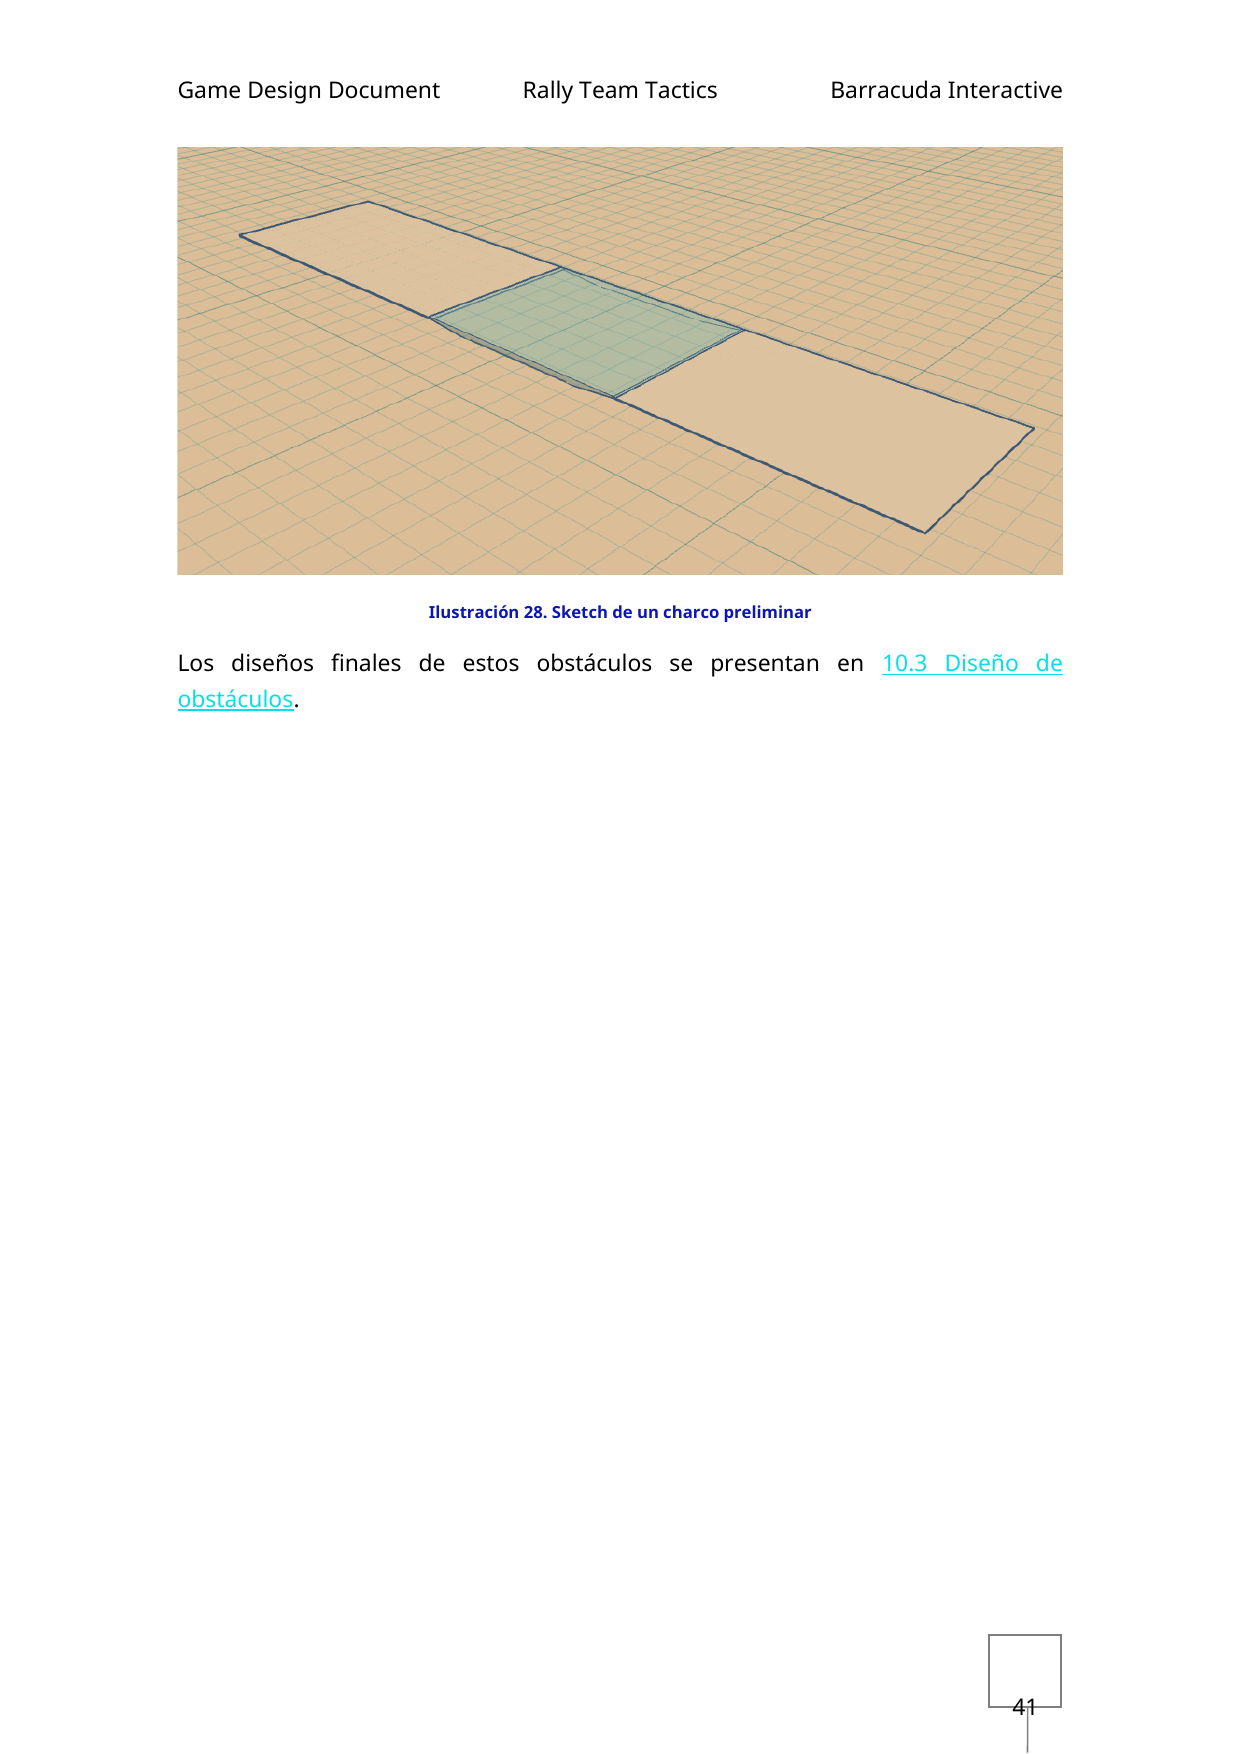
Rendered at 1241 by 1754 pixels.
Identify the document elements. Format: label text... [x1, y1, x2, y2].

text Los diseños finales de estos obstáculos se presentan en 10.3 Diseño de obstáculos. [177, 647, 1063, 714]
picture [177, 147, 1063, 575]
